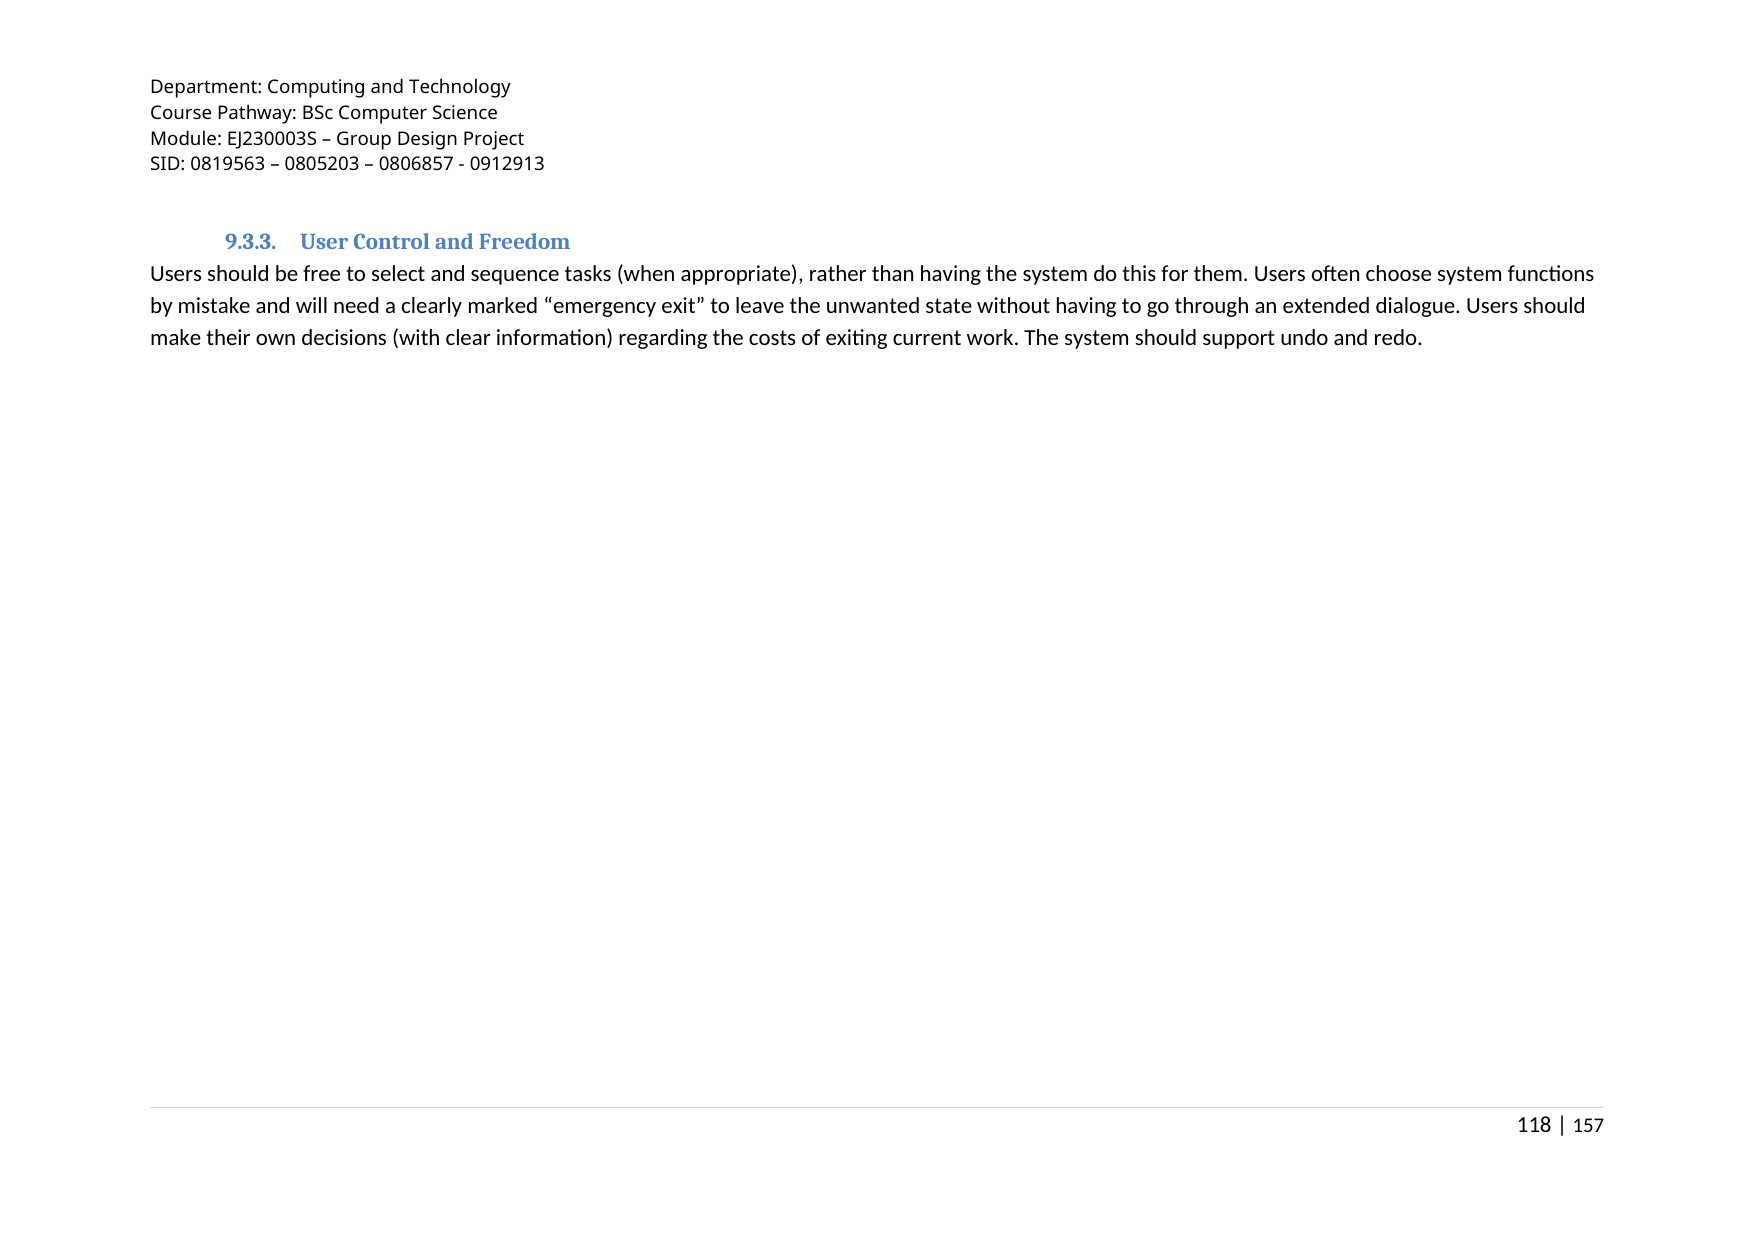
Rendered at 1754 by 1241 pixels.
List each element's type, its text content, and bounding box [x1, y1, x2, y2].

text Users should be free to select and sequence tasks (when appropriate), rather than having the system do this for them. Users often choose system functions by mistake and will need a clearly marked “emergency exit” to leave the unwanted state without having to go through an extended dialogue. Users should make their own decisions (with clear information) regarding the costs of exiting current work. The system should support undo and redo. [150, 259, 1604, 352]
subtitle User Control and Freedom [225, 229, 1604, 255]
